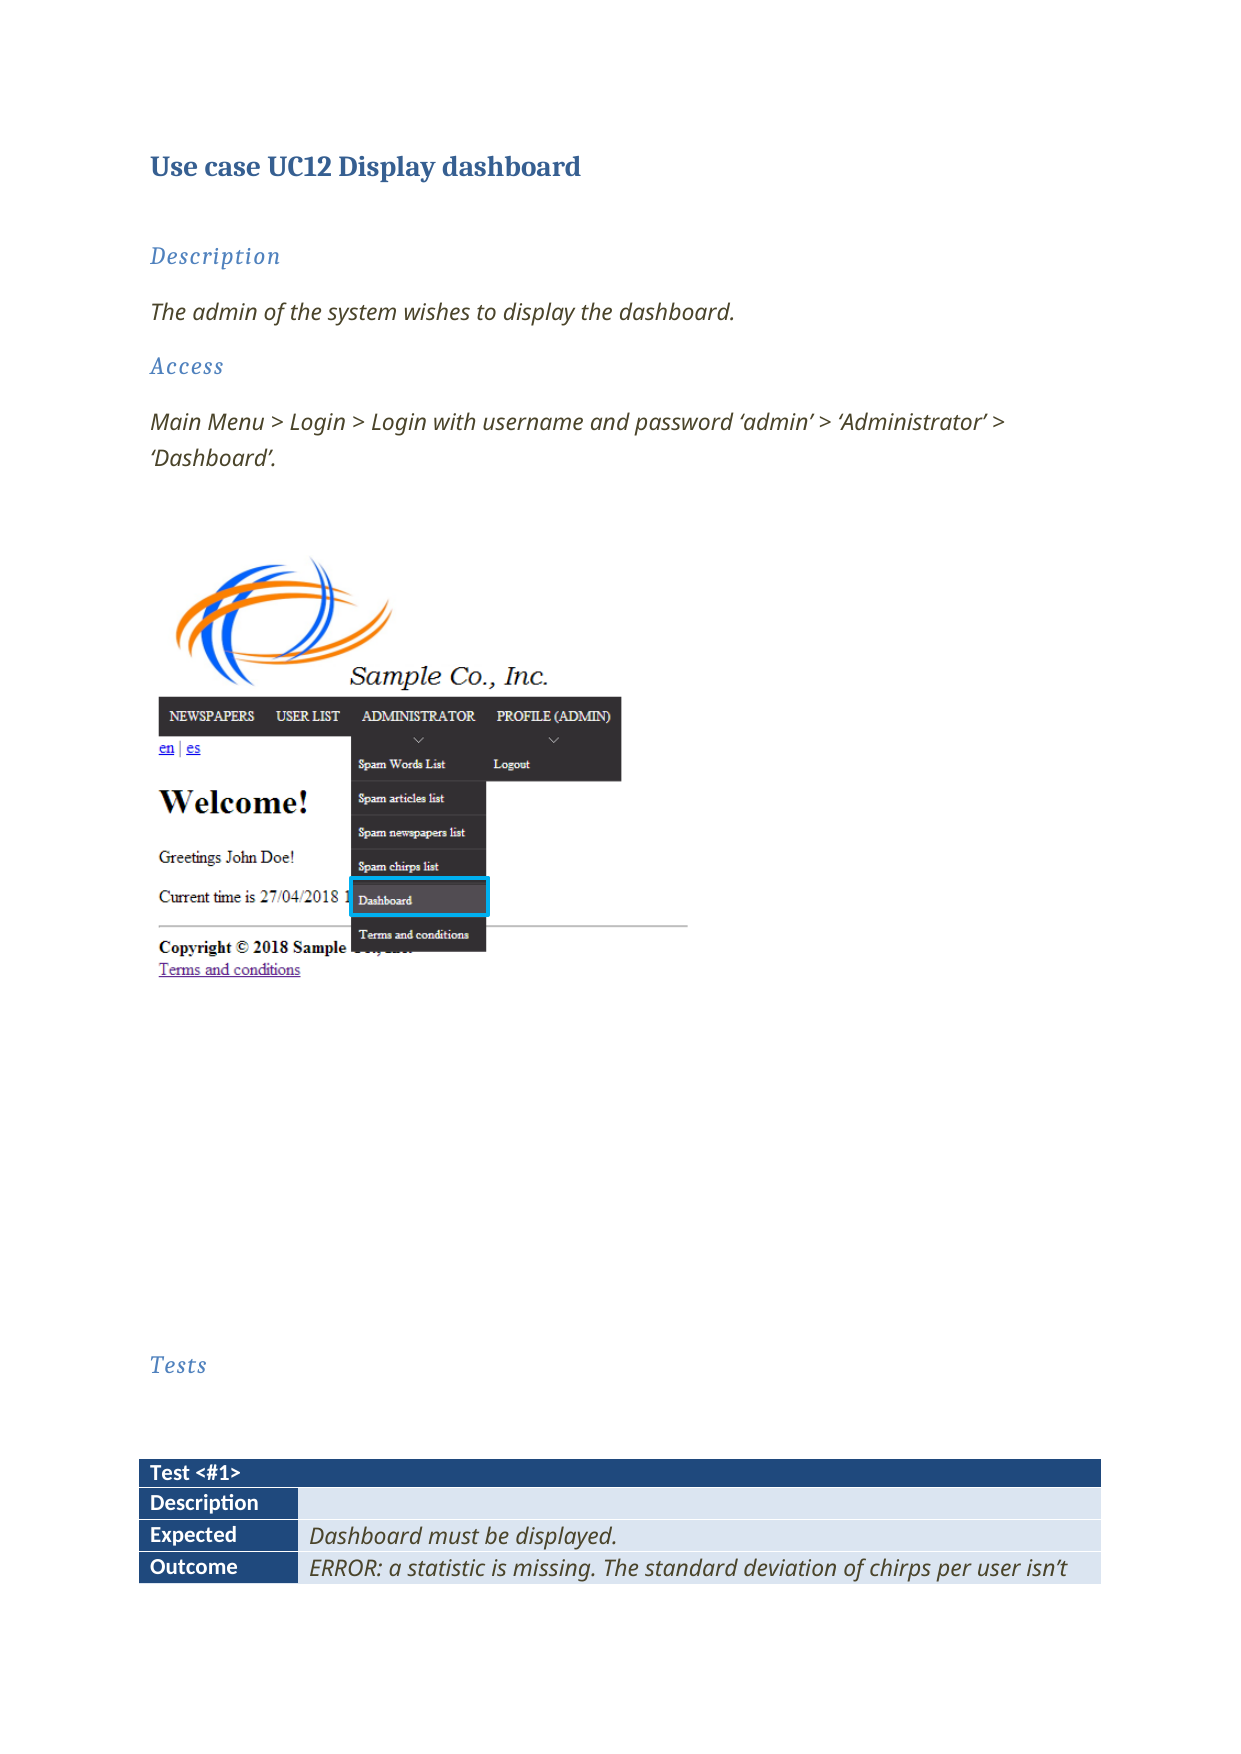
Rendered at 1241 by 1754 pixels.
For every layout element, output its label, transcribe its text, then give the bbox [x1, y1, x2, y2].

table_cell Outcome [139, 1552, 298, 1583]
text Main Menu > Login > Login with username and password ‘admin’ > ‘Administrator’ > ‘Dashboard’. [150, 406, 1090, 473]
subtitle Use case UC12 Display dashboard [150, 150, 1090, 183]
table_cell Description [139, 1488, 298, 1519]
text The admin of the system wishes to display the dashboard. [150, 295, 1090, 327]
subtitle Description [150, 242, 1090, 270]
subtitle Access [150, 352, 1090, 381]
table_header Test <#1> [139, 1459, 1101, 1487]
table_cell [298, 1552, 1101, 1583]
subtitle Tests [150, 1351, 1090, 1379]
picture [150, 555, 688, 1008]
table_cell Expected [139, 1520, 298, 1551]
table_cell Dashboard must be displayed. [298, 1520, 1101, 1551]
table_cell [298, 1488, 1101, 1519]
